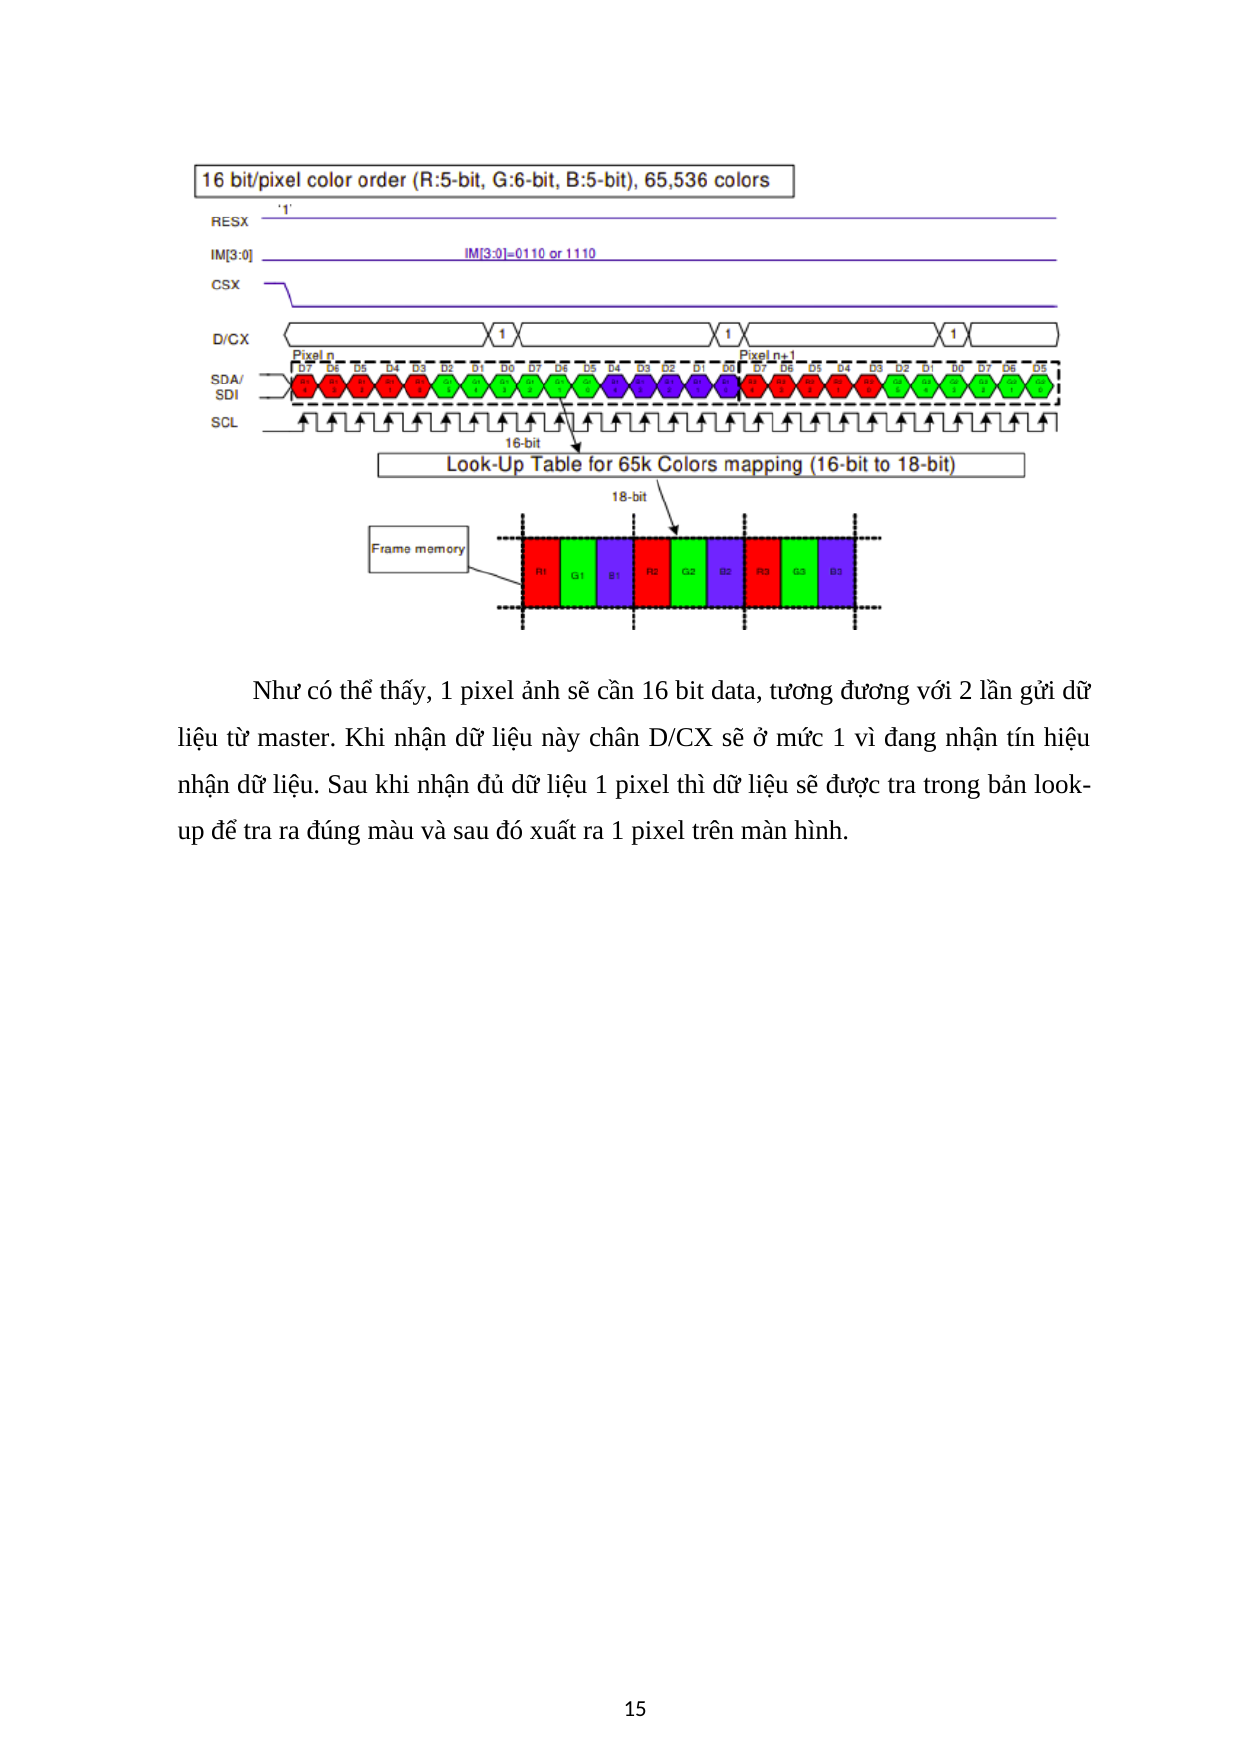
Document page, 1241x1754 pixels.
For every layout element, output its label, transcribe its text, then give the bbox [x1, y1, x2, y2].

picture [177, 147, 1093, 644]
text Như có thể thấy, 1 pixel ảnh sẽ cần 16 bit data, tương đương với 2 lần gửi dữ liệu từ master. Khi nhận dữ liệu này chân D/CX sẽ ở mức 1 vì đang nhận tín hiệu nhận dữ liệu. Sau khi nhận đủ dữ liệu 1 pixel thì dữ liệu sẽ được tra trong bản look-up để tra ra đúng màu và sau đó xuất ra 1 pixel trên màn hình. [177, 674, 1092, 846]
